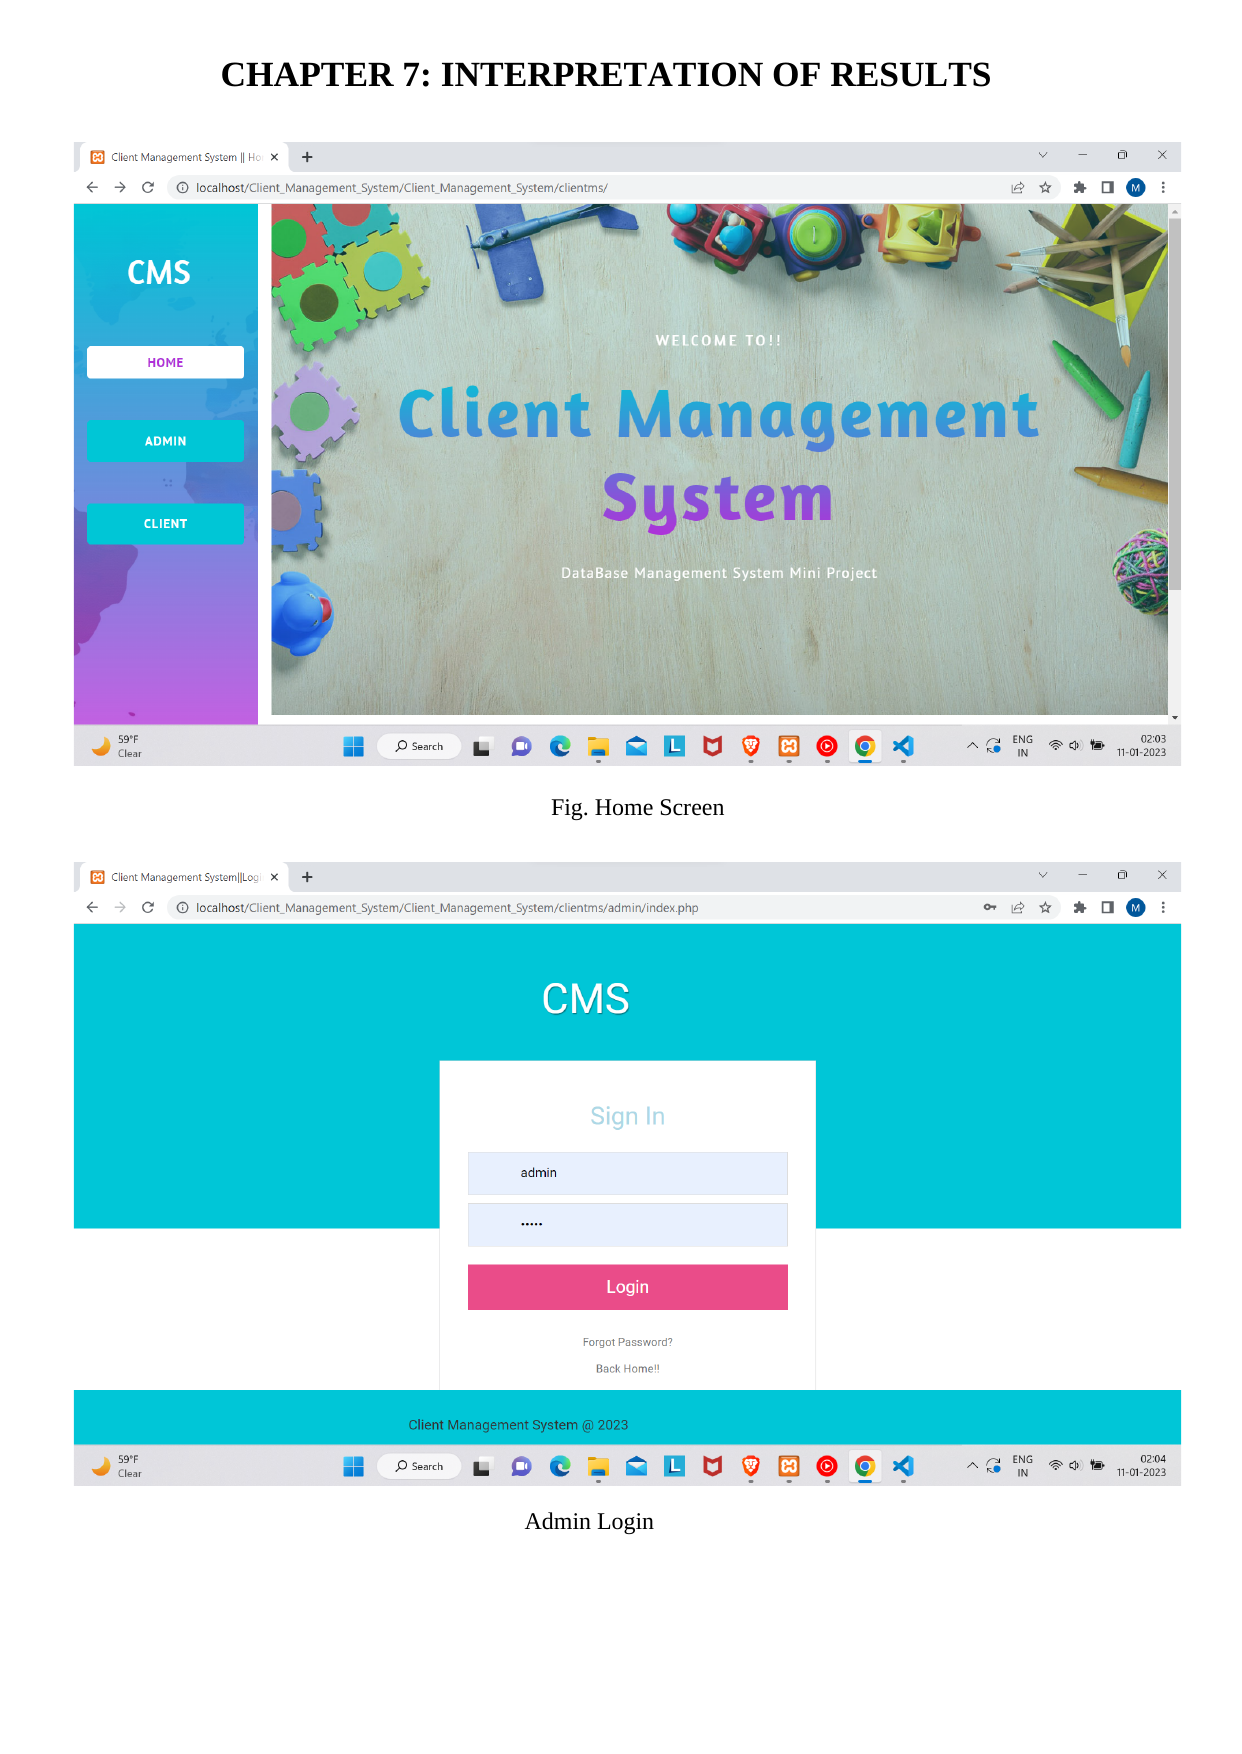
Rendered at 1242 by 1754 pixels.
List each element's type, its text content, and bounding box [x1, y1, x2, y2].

picture [73, 142, 1182, 766]
picture [73, 862, 1182, 1486]
text Admin Login [74, 1507, 1183, 1534]
text CHAPTER 7: INTERPRETATION OF RESULTS [205, 53, 1007, 94]
text Fig. Home Screen [74, 793, 1183, 821]
